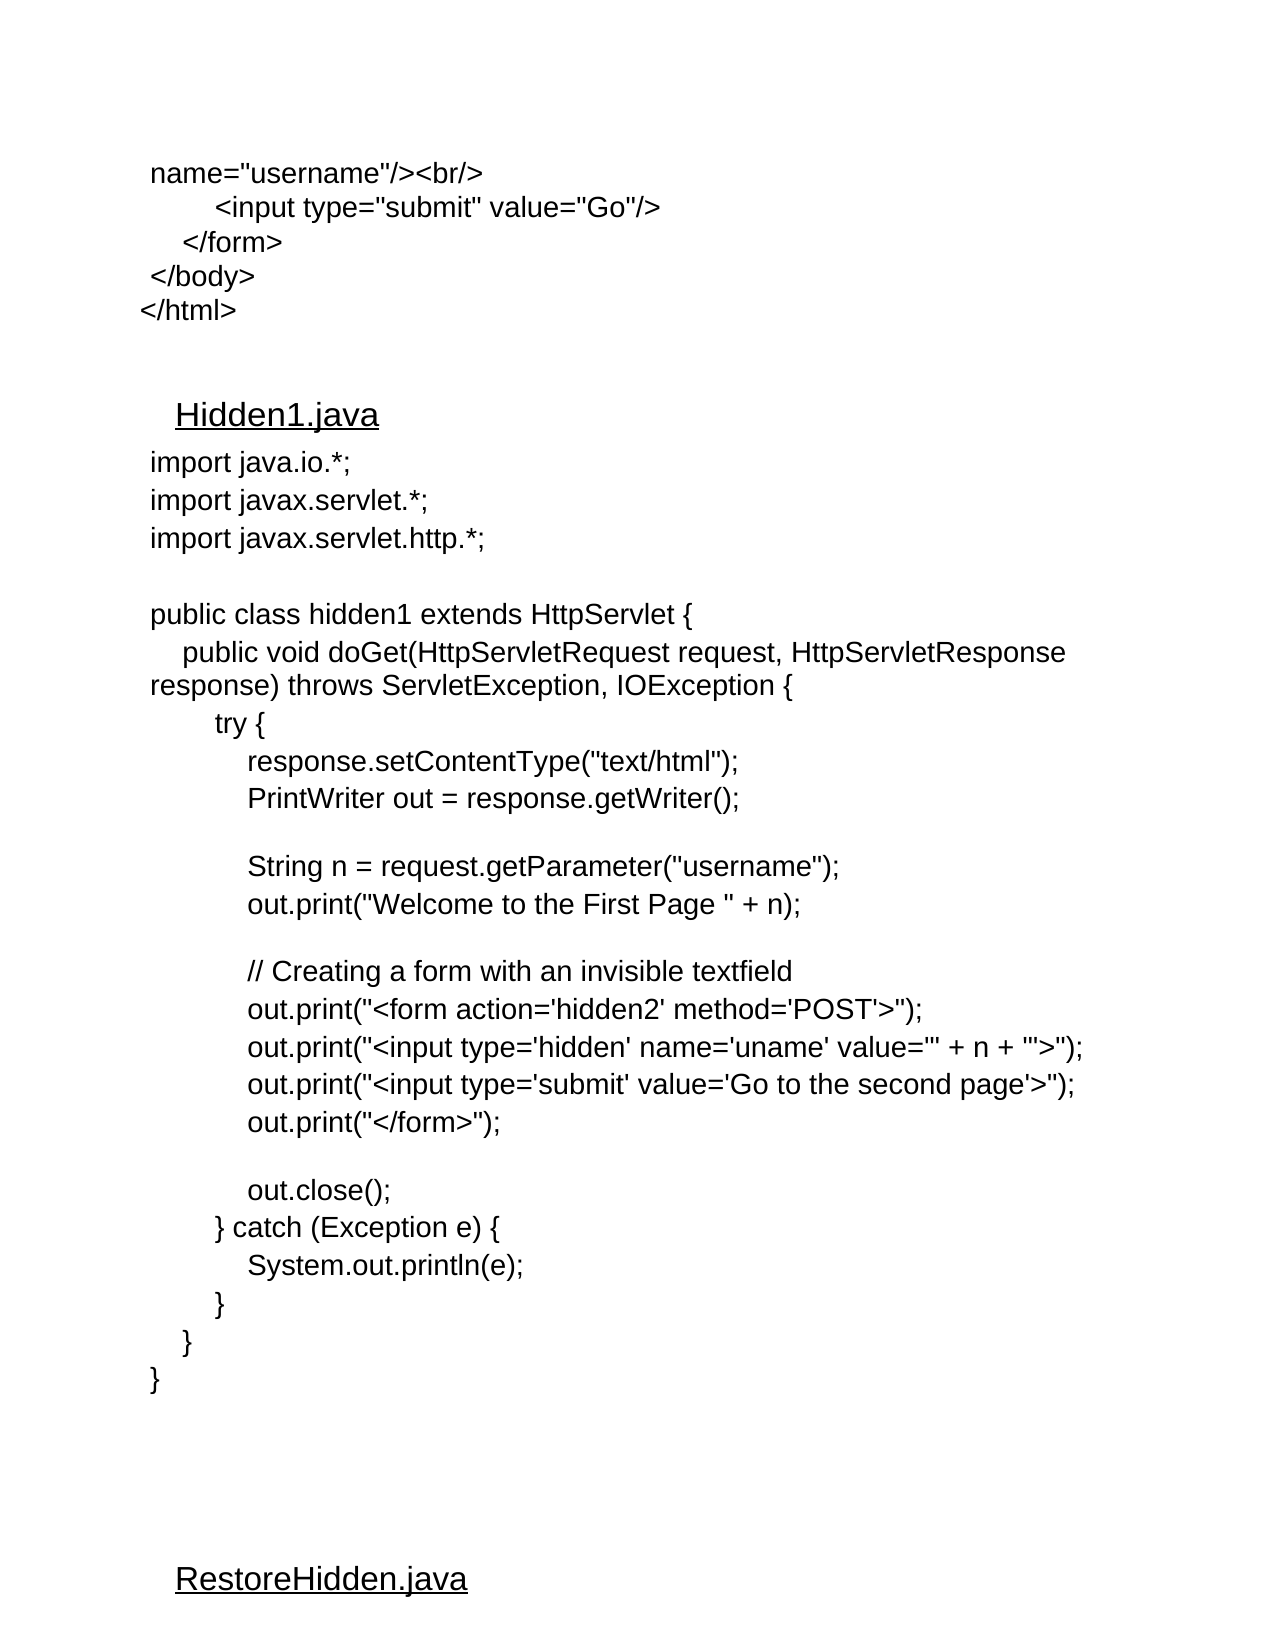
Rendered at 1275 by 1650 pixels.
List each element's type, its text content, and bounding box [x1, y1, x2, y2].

text </form> [150, 224, 1135, 258]
text out.print("</form>"); [150, 1105, 1135, 1139]
text out.print("Welcome to the First Page " + n); [150, 887, 1135, 920]
text System.out.println(e); [150, 1248, 1135, 1282]
text import javax.servlet.http.*; [150, 521, 1135, 555]
text PrintWriter out = response.getWriter(); [150, 782, 1135, 815]
text </html> [139, 293, 1135, 326]
text out.print("<input type='hidden' name='uname' value='" + n + "'>"); [150, 1029, 1135, 1063]
subtitle RestoreHidden.java [175, 1559, 1135, 1597]
text } catch (Exception e) { [150, 1210, 1135, 1244]
text public class hidden1 extends HttpServlet { [150, 597, 1135, 630]
text } [150, 1324, 1135, 1357]
text <input type="submit" value="Go"/> [150, 190, 1135, 224]
text import javax.servlet.*; [150, 483, 1135, 517]
text out.print("<form action='hidden2' method='POST'>"); [150, 992, 1135, 1025]
text } [150, 1362, 1135, 1395]
list Hidden1.java [175, 395, 426, 433]
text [150, 156, 1135, 190]
text public void doGet(HttpServletRequest request, HttpServletResponse response) throws ServletException, IOException { [150, 634, 1135, 702]
text out.close(); [150, 1172, 1135, 1206]
text String n = request.getParameter("username"); [150, 849, 1135, 882]
text try { [150, 706, 1135, 739]
text out.print("<input type='submit' value='Go to the second page'>"); [150, 1067, 1135, 1101]
text } [150, 1286, 1135, 1319]
text </body> [150, 259, 1135, 292]
text response.setContentType("text/html"); [150, 744, 1135, 777]
text // Creating a form with an invisible textfield [150, 954, 1135, 987]
text import java.io.*; [150, 446, 1135, 479]
